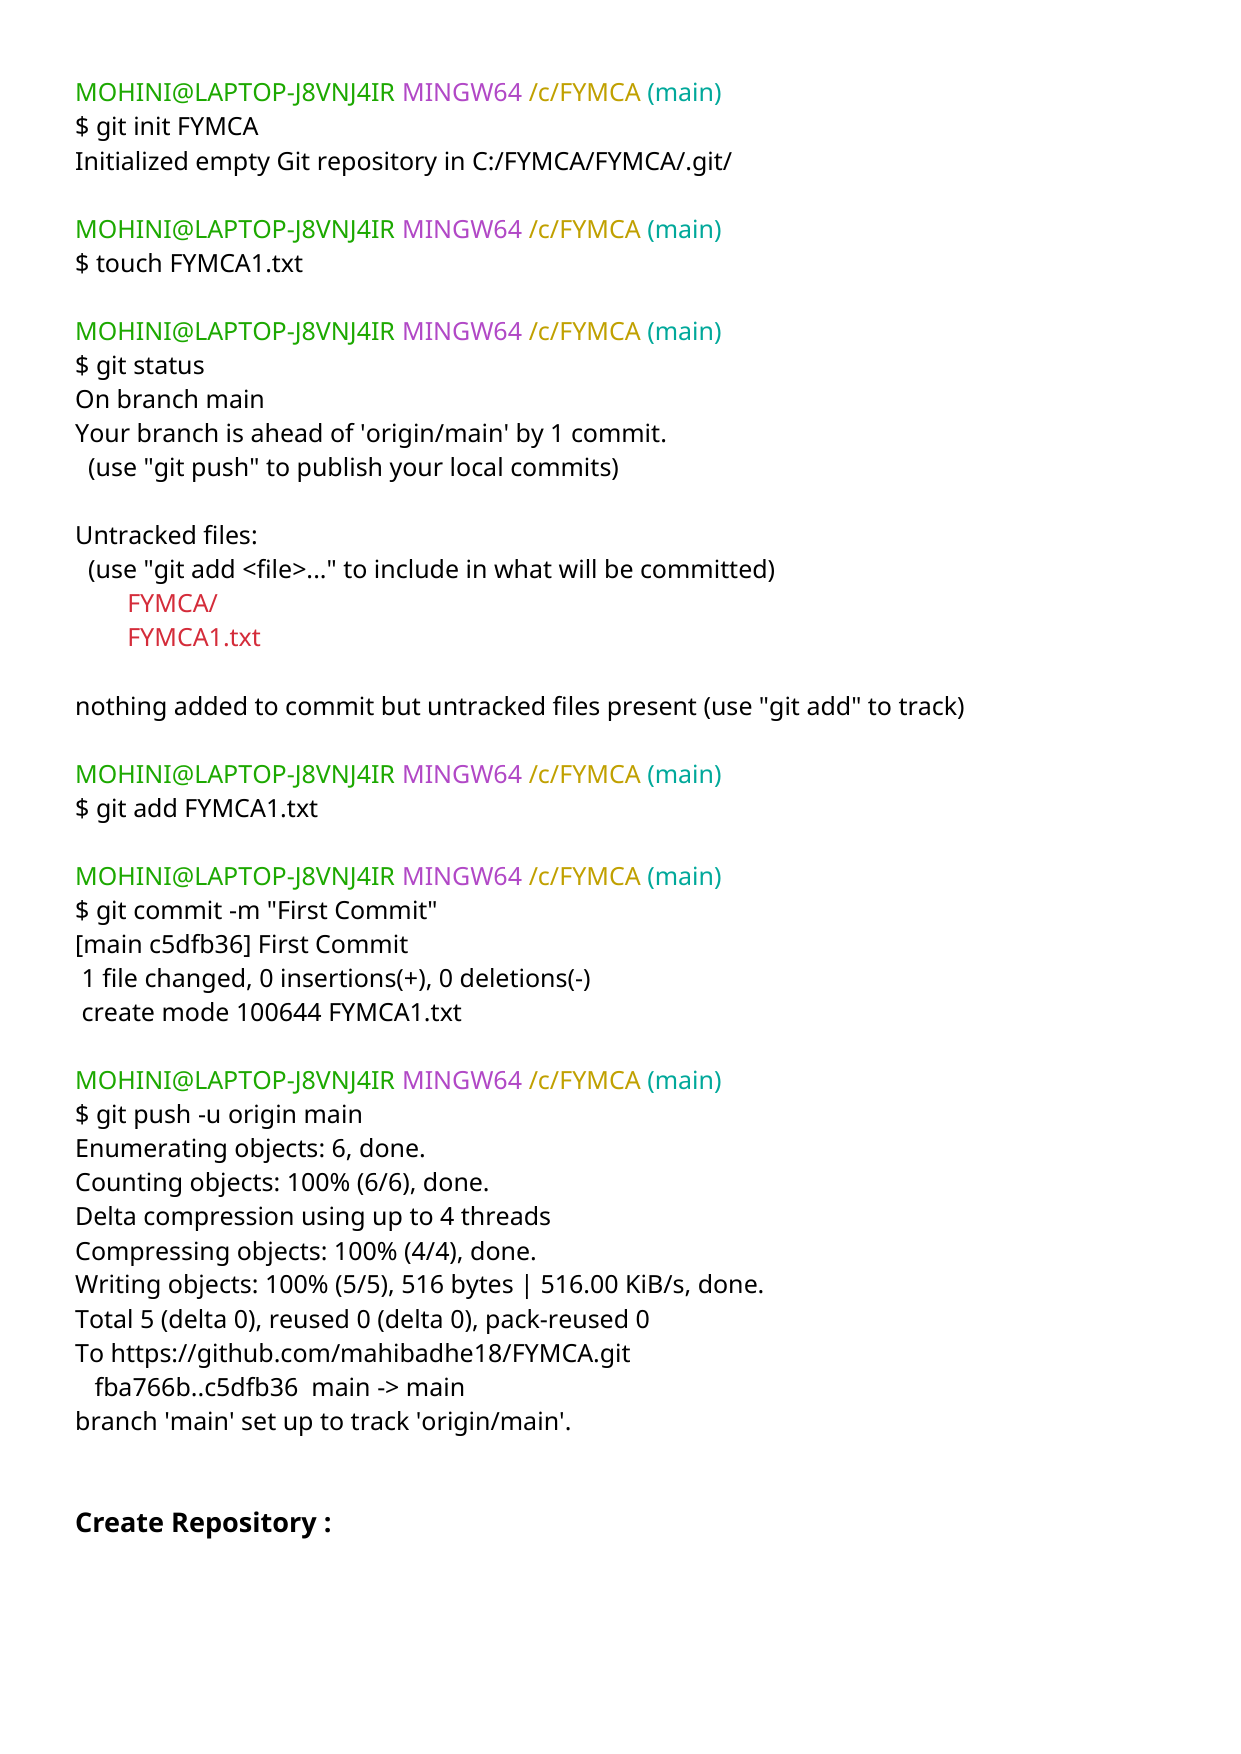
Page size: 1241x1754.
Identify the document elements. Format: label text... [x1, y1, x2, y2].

text MOHINI@LAPTOP-J8VNJ4IR MINGW64 /c/FYMCA (main) [75, 756, 1165, 790]
text branch 'main' set up to track 'origin/main'. [75, 1403, 1165, 1437]
text Initialized empty Git repository in C:/FYMCA/FYMCA/.git/ [75, 143, 1165, 177]
text nothing added to commit but untracked files present (use "git add" to track) [75, 688, 1165, 722]
text FYMCA/ [75, 586, 1165, 620]
text create mode 100644 FYMCA1.txt [75, 995, 1165, 1029]
text Delta compression using up to 4 threads [75, 1199, 1165, 1233]
text Your branch is ahead of 'origin/main' by 1 commit. [75, 416, 1165, 450]
text $ git add FYMCA1.txt [75, 790, 1165, 824]
text (use "git add <file>..." to include in what will be committed) [75, 552, 1165, 586]
text MOHINI@LAPTOP-J8VNJ4IR MINGW64 /c/FYMCA (main) [75, 75, 1165, 109]
text [main c5dfb36] First Commit [75, 927, 1165, 961]
text $ git push -u origin main [75, 1097, 1165, 1131]
text FYMCA1.txt [75, 620, 1165, 654]
text Enumerating objects: 6, done. [75, 1131, 1165, 1165]
text Compressing objects: 100% (4/4), done. [75, 1233, 1165, 1267]
text To https://github.com/mahibadhe18/FYMCA.git [75, 1335, 1165, 1369]
text $ git status [75, 347, 1165, 382]
text $ git init FYMCA [75, 109, 1165, 143]
text On branch main [75, 382, 1165, 416]
text MOHINI@LAPTOP-J8VNJ4IR MINGW64 /c/FYMCA (main) [75, 211, 1165, 245]
text fba766b..c5dfb36 main -> main [75, 1369, 1165, 1403]
text Untracked files: [75, 518, 1165, 552]
text (use "git push" to publish your local commits) [75, 450, 1165, 484]
text $ git commit -m "First Commit" [75, 892, 1165, 927]
text MOHINI@LAPTOP-J8VNJ4IR MINGW64 /c/FYMCA (main) [75, 858, 1165, 892]
text MOHINI@LAPTOP-J8VNJ4IR MINGW64 /c/FYMCA (main) [75, 313, 1165, 347]
text Create Repository : [75, 1504, 1165, 1541]
text MOHINI@LAPTOP-J8VNJ4IR MINGW64 /c/FYMCA (main) [75, 1063, 1165, 1097]
text Total 5 (delta 0), reused 0 (delta 0), pack-reused 0 [75, 1301, 1165, 1335]
text Writing objects: 100% (5/5), 516 bytes | 516.00 KiB/s, done. [75, 1267, 1165, 1301]
text 1 file changed, 0 insertions(+), 0 deletions(-) [75, 961, 1165, 995]
text Counting objects: 100% (6/6), done. [75, 1165, 1165, 1199]
text $ touch FYMCA1.txt [75, 245, 1165, 279]
